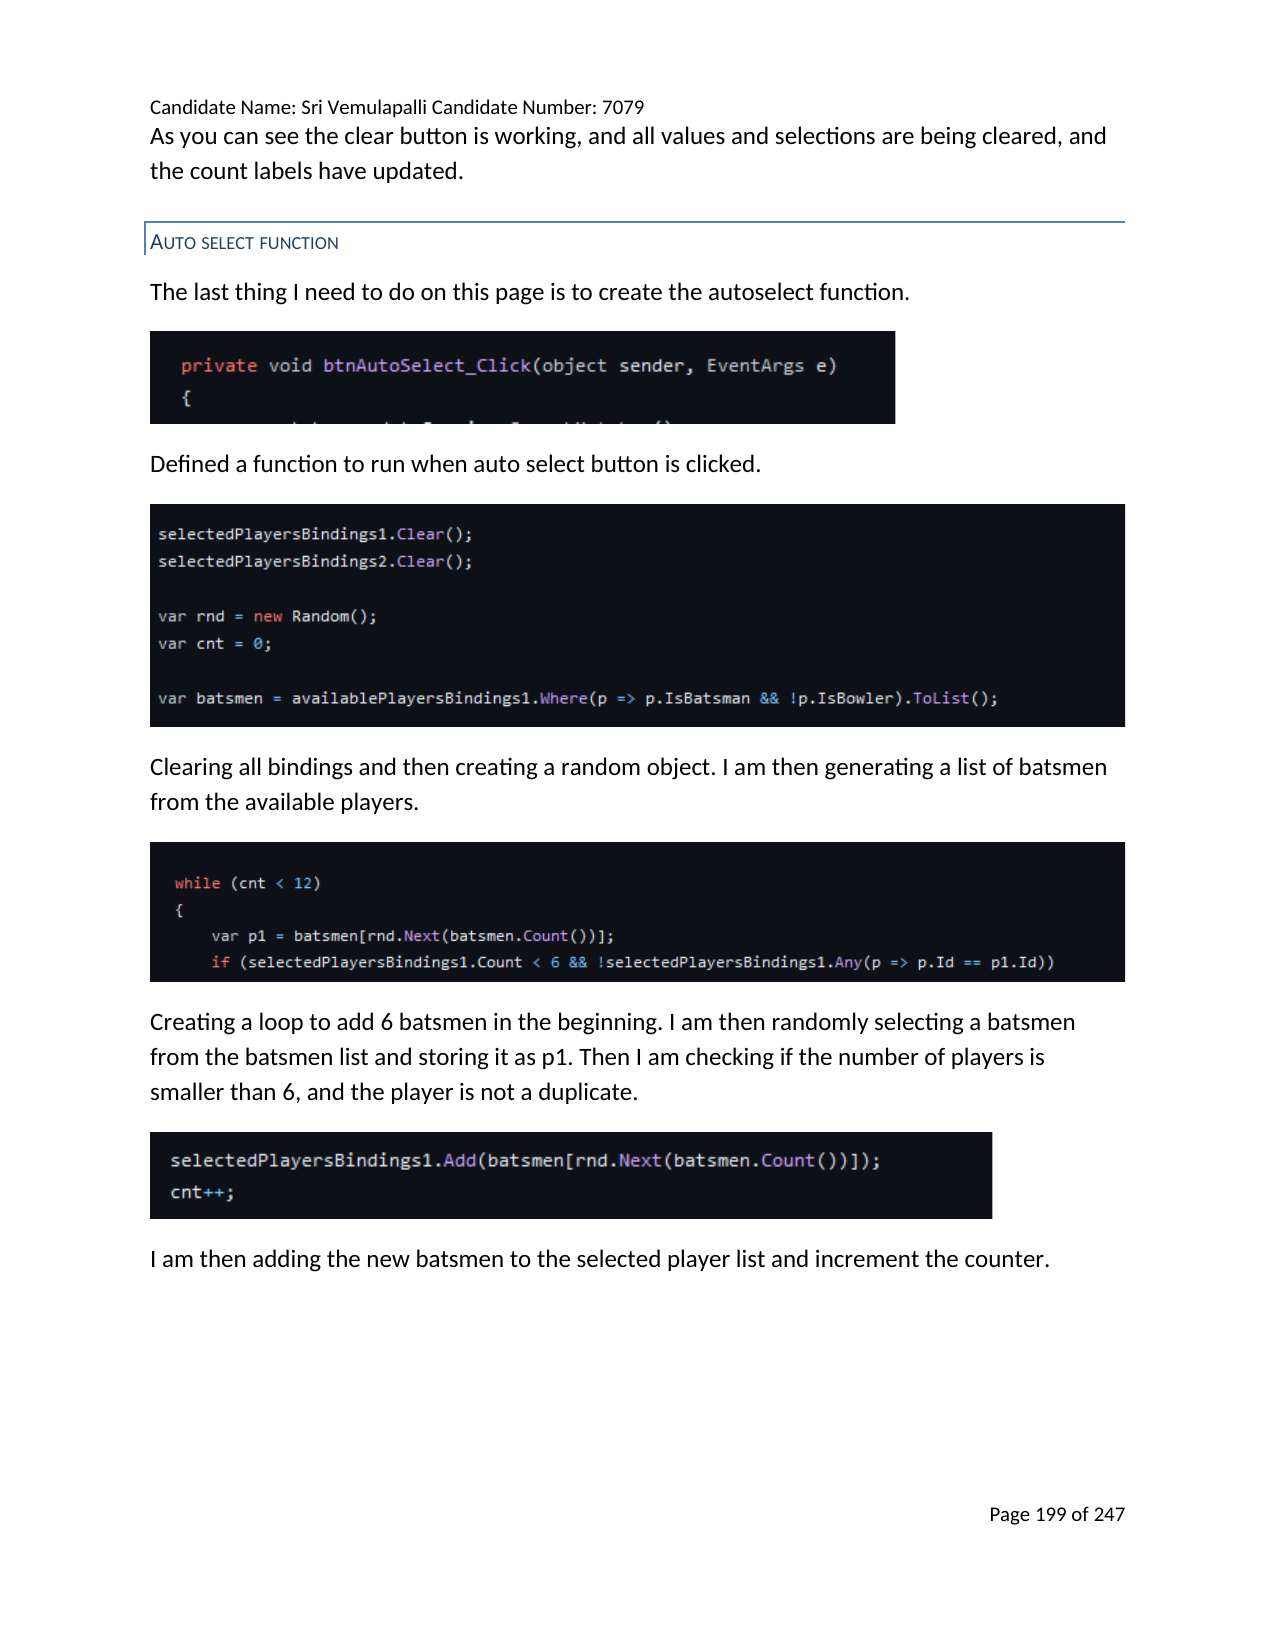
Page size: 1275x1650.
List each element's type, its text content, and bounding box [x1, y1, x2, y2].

subtitle Auto select function [146, 223, 1125, 255]
picture [150, 504, 1125, 727]
text Creating a loop to add 6 batsmen in the beginning. I am then randomly selecting a batsmen from the batsmen list and storing it as p1. Then I am checking if the number of players is smaller than 6, and the player is not a duplicate. [150, 1007, 1125, 1107]
text I am then adding the new batsmen to the selected player list and increment the counter. [150, 1243, 1125, 1273]
picture [150, 842, 1125, 982]
text Clearing all bindings and then creating a random object. I am then generating a list of batsmen from the available players. [150, 751, 1125, 817]
text The last thing I need to do on this page is to create the autoselect function. [150, 276, 1125, 306]
text Defined a function to run when auto select button is clicked. [150, 448, 1125, 479]
text As you can see the clear button is working, and all values and selections are being cleared, and the count labels have updated. [150, 120, 1125, 186]
picture [150, 1132, 993, 1219]
picture [150, 331, 896, 424]
